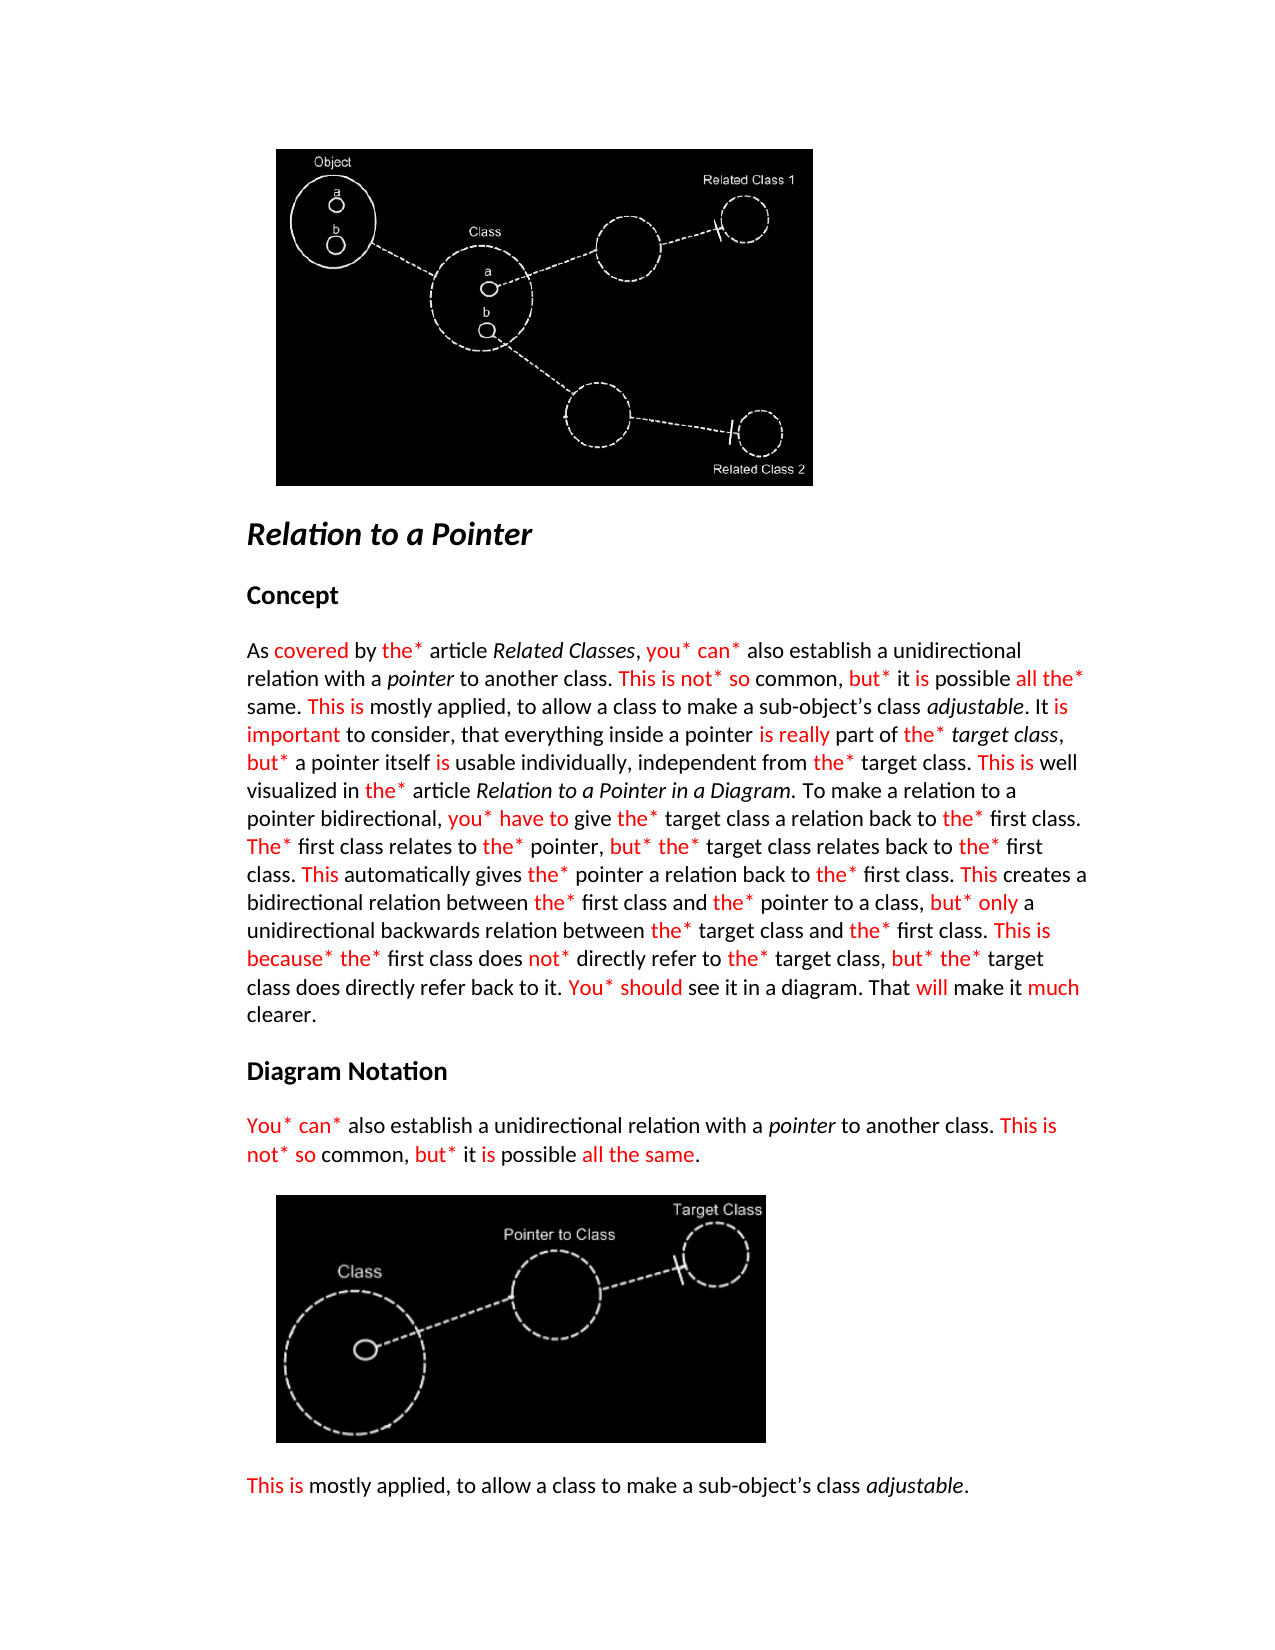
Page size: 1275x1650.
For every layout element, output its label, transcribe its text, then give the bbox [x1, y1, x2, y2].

subtitle Relation to a Pointer [247, 513, 1087, 553]
text This is mostly applied, to allow a class to make a sub-object’s class adjustable. [247, 1471, 1087, 1499]
text As covered by the* article Related Classes, you* can* also establish a unidirectional relation with a pointer to another class. This is not* so common, but* it is possible all the* same. This is mostly applied, to allow a class to make a sub-object’s class adjustable. It is important to consider, that everything inside a pointer is really part of the* target class, but* a pointer itself is usable individually, independent from the* target class. This is well visualized in the* article Relation to a Pointer in a Diagram. To make a relation to a pointer bidirectional, you* have to give the* target class a relation back to the* first class. The* first class relates to the* pointer, but* the* target class relates back to the* first class. This automatically gives the* pointer a relation back to the* first class. This creates a bidirectional relation between the* first class and the* pointer to a class, but* only a unidirectional backwards relation between the* target class and the* first class. This is because* the* first class does not* directly refer to the* target class, but* the* target class does directly refer back to it. You* should see it in a diagram. That will make it much clearer. [247, 636, 1087, 1029]
subtitle Diagram Notation [247, 1054, 1087, 1087]
picture [276, 149, 813, 486]
subtitle Concept [247, 578, 1087, 611]
picture [276, 1195, 766, 1443]
text You* can* also establish a unidirectional relation with a pointer to another class. This is not* so common, but* it is possible all the same. [247, 1112, 1087, 1168]
